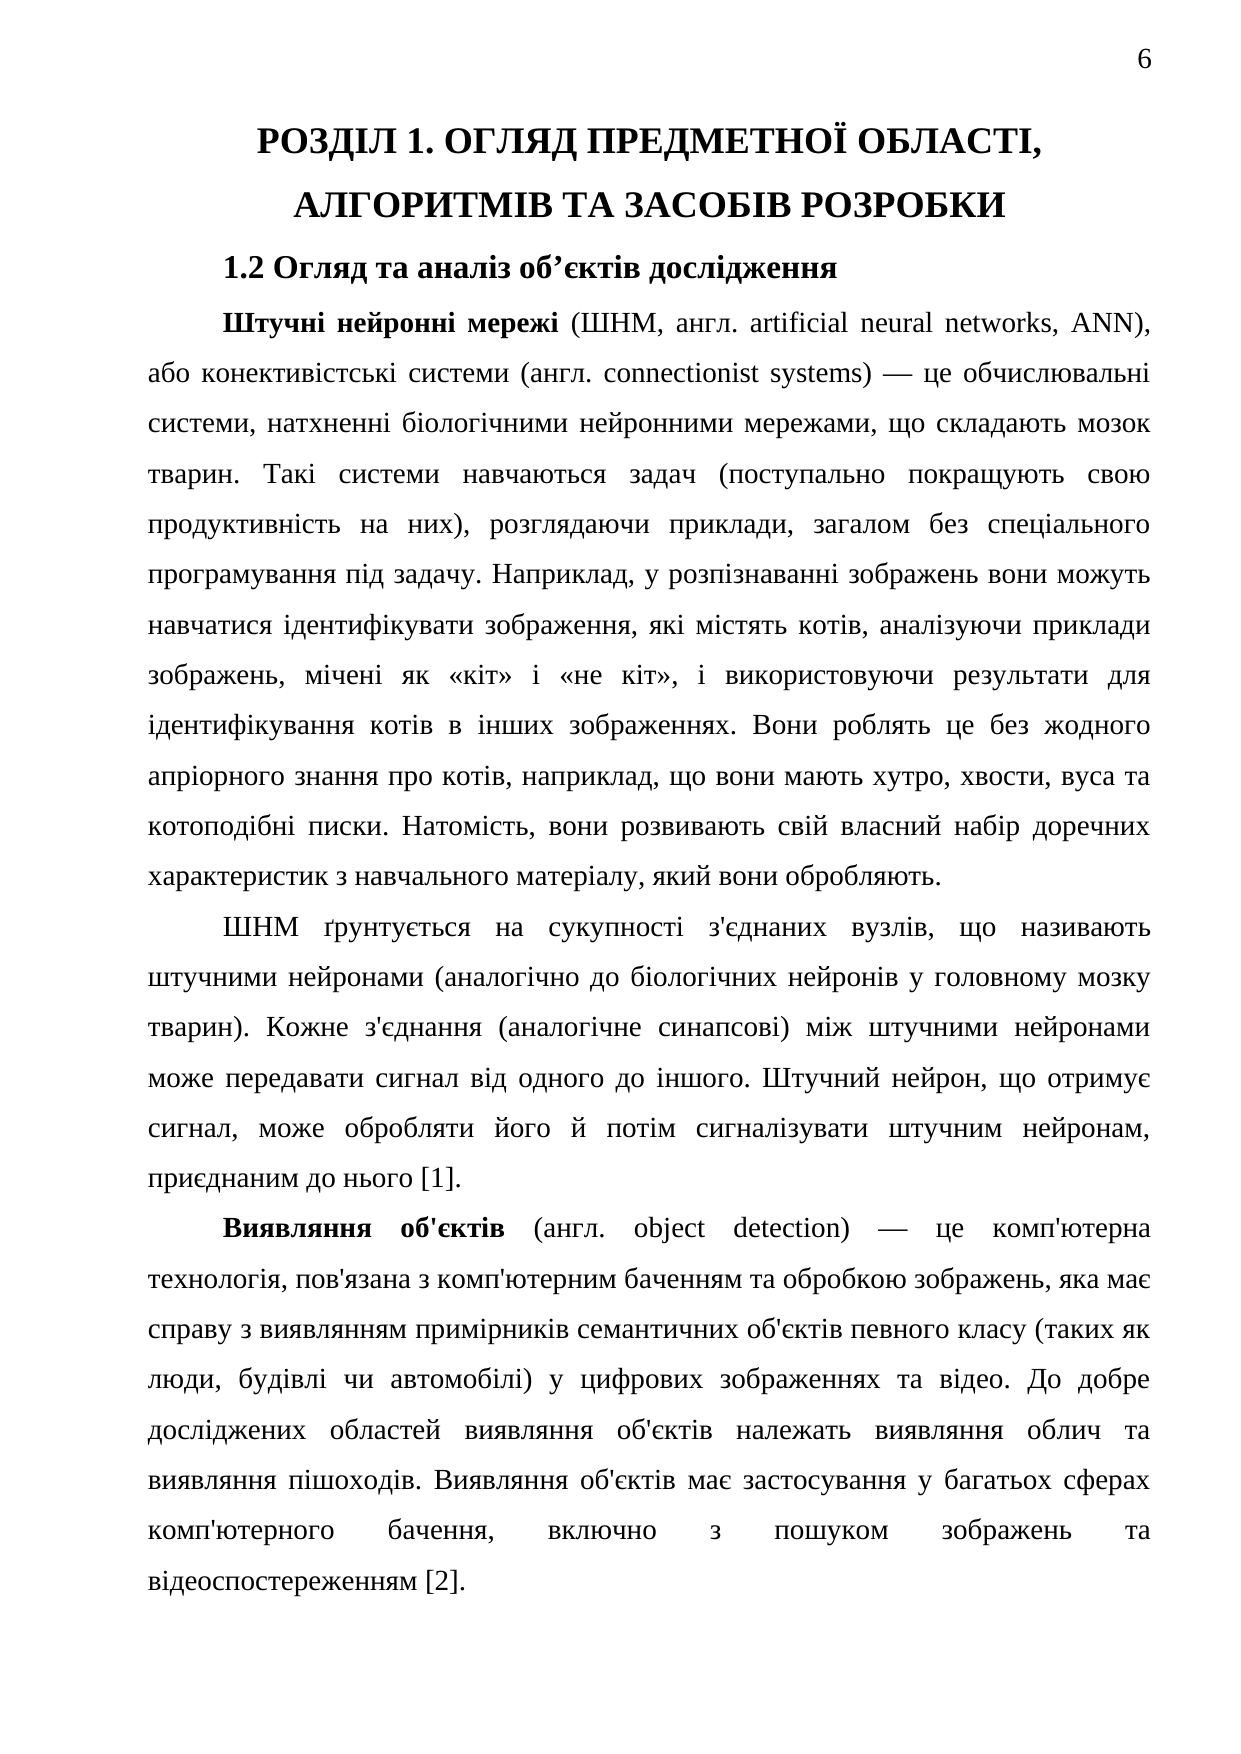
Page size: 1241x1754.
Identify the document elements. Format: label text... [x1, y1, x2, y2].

subtitle Розділ 1. ОГЛЯД ПРЕДМЕТНОЇ ОБЛАСТІ, АЛГОРИТМІВ ТА ЗАСОБІВ РОЗРОБКИ [148, 118, 1152, 226]
text ШНМ ґрунтується на сукупності з'єднаних вузлів, що називають штучними нейронами (аналогічно до біологічних нейронів у головному мозку тварин). Кожне з'єднання (аналогічне синапсові) між штучними нейронами може передавати сигнал від одного до іншого. Штучний нейрон, що отримує сигнал, може обробляти його й потім сигналізувати штучним нейронам, приєднаним до нього [1]. [148, 909, 1152, 1194]
subtitle 1.2 Огляд та аналіз об’єктів дослідження [148, 247, 1152, 286]
text Штучні нейронні мережі (ШНМ, англ. artificial neural networks, ANN), або конективістські системи (англ. connectionist systems) — це обчислювальні системи, натхненні біологічними нейронними мережами, що складають мозок тварин. Такі системи навчаються задач (поступально покращують свою продуктивність на них), розглядаючи приклади, загалом без спеціального програмування під задачу. Наприклад, у розпізнаванні зображень вони можуть навчатися ідентифікувати зображення, які містять котів, аналізуючи приклади зображень, мічені як «кіт» і «не кіт», і використовуючи результати для ідентифікування котів в інших зображеннях. Вони роблять це без жодного апріорного знання про котів, наприклад, що вони мають хутро, хвости, вуса та котоподібні писки. Натомість, вони розвивають свій власний набір доречних характеристик з навчального матеріалу, який вони обробляють. [148, 305, 1152, 892]
text Виявляння об'єктів (англ. object detection) — це комп'ютерна технологія, пов'язана з комп'ютерним баченням та обробкою зображень, яка має справу з виявлянням примірників семантичних об'єктів певного класу (таких як люди, будівлі чи автомобілі) у цифрових зображеннях та відео. До добре досліджених областей виявляння об'єктів належать виявляння облич та виявляння пішоходів. Виявляння об'єктів має застосування у багатьох сферах комп'ютерного бачення, включно з пошуком зображень та відеоспостереженням [2]. [148, 1211, 1152, 1596]
